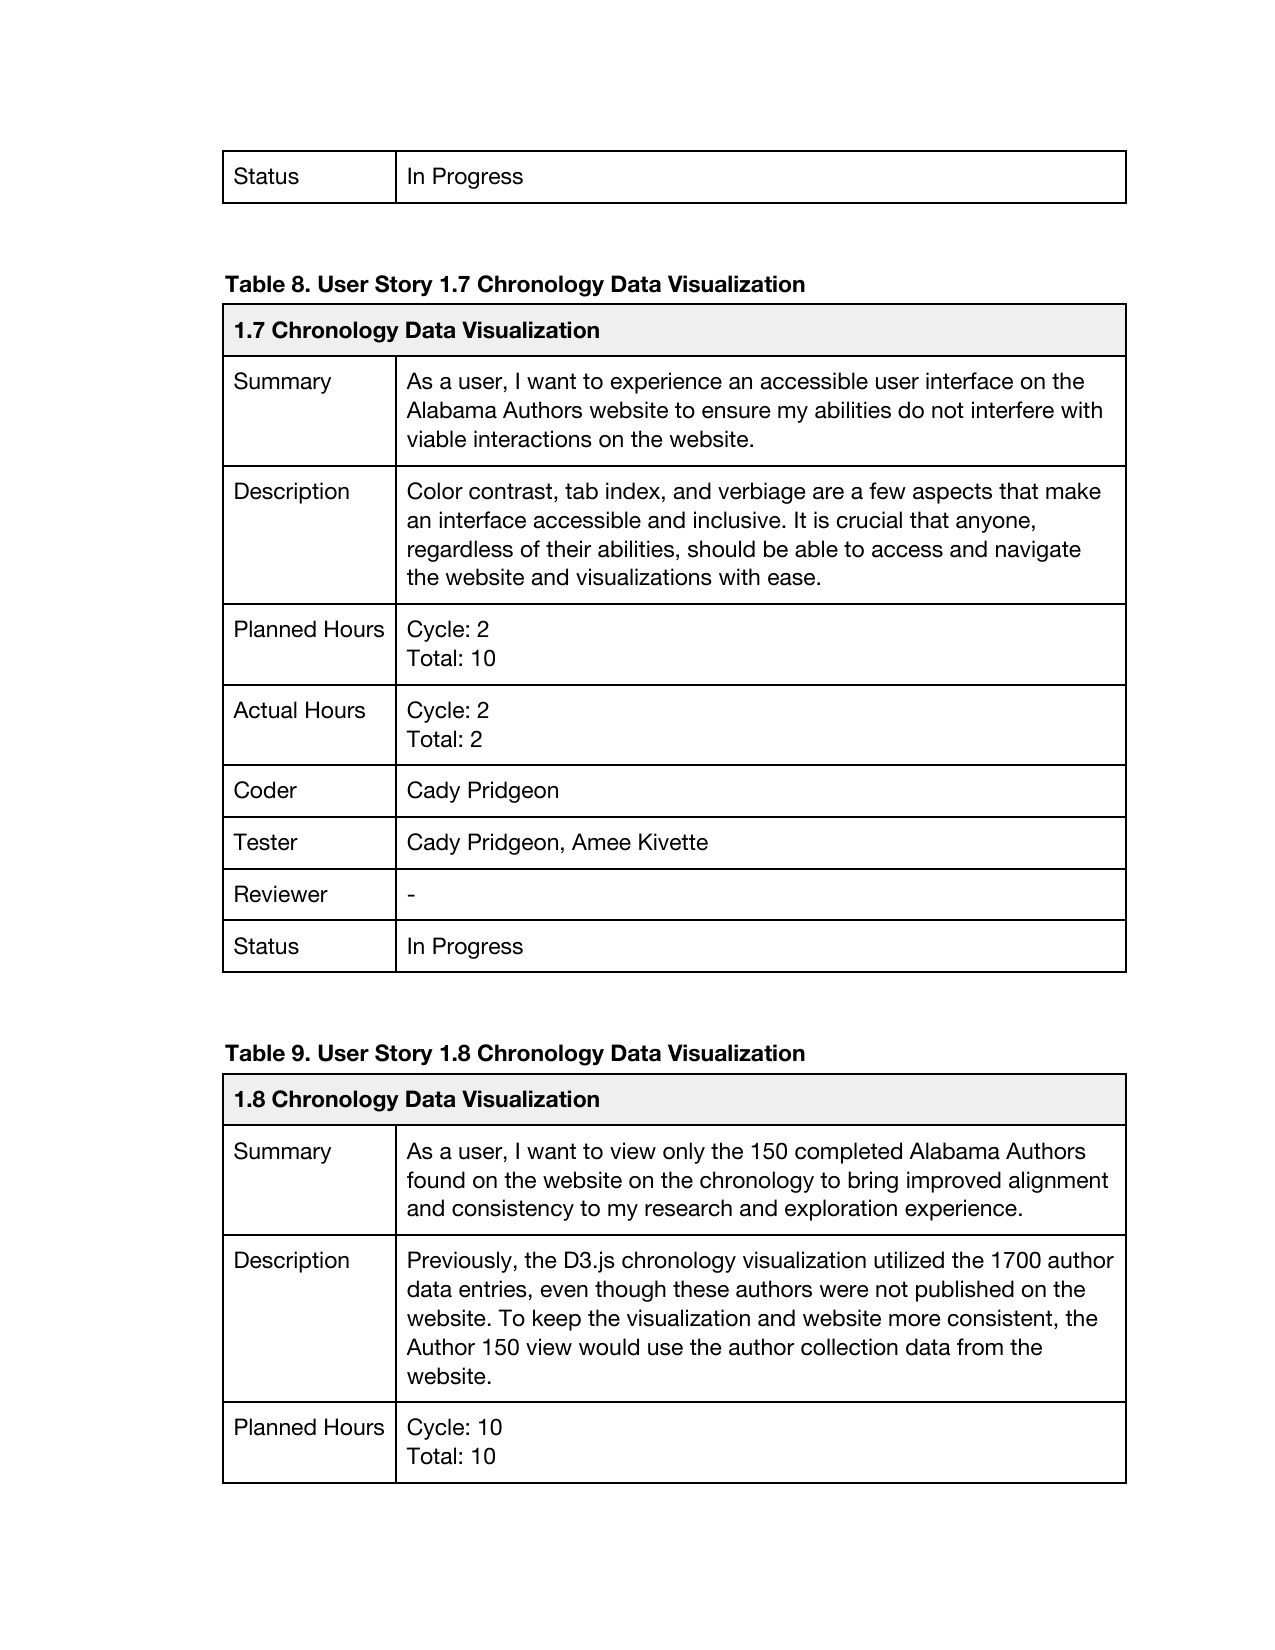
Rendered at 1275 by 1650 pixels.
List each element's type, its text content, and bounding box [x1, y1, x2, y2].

table_cell Cady Pridgeon [397, 766, 1125, 816]
table_cell Actual Hours [224, 686, 395, 764]
table_header 1.8 Chronology Data Visualization [224, 1075, 1125, 1124]
table_cell - [397, 870, 1125, 919]
table_cell Description [224, 1236, 395, 1401]
table_cell Summary [224, 357, 395, 464]
table_cell As a user, I want to experience an accessible user interface on the Alabama Authors website to ensure my abilities do not interfere with viable interactions on the website. [397, 357, 1125, 464]
table_cell Tester [224, 818, 395, 868]
table_cell Cycle: 2 Total: 10 [397, 605, 1125, 683]
table_cell Coder [224, 766, 395, 816]
table_cell Planned Hours [224, 605, 395, 683]
table_cell Color contrast, tab index, and verbiage are a few aspects that make an interface accessible and inclusive. It is crucial that anyone, regardless of their abilities, should be able to access and navigate the website and visualizations with ease. [397, 467, 1125, 603]
table_cell In Progress [397, 152, 1125, 202]
table_cell Cady Pridgeon, Amee Kivette [397, 818, 1125, 868]
table_cell Description [224, 467, 395, 603]
text Table 8. User Story 1.7 Chronology Data Visualization [150, 270, 1125, 299]
table_cell Cycle: 10 Total: 10 [397, 1403, 1125, 1482]
table_cell Planned Hours [224, 1403, 395, 1482]
table_header 1.7 Chronology Data Visualization [224, 305, 1125, 355]
text Table 9. User Story 1.8 Chronology Data Visualization [150, 1039, 1125, 1068]
table_cell Previously, the D3.js chronology visualization utilized the 1700 author data entries, even though these authors were not published on the website. To keep the visualization and website more consistent, the Author 150 view would use the author collection data from the website. [397, 1236, 1125, 1401]
table_cell In Progress [397, 921, 1125, 971]
table_cell Cycle: 2 Total: 2 [397, 686, 1125, 764]
table_cell Status [224, 921, 395, 971]
table_cell As a user, I want to view only the 150 completed Alabama Authors found on the website on the chronology to bring improved alignment and consistency to my research and exploration experience. [397, 1126, 1125, 1234]
table_cell Status [224, 152, 395, 202]
table_cell Summary [224, 1126, 395, 1234]
table_cell Reviewer [224, 870, 395, 919]
